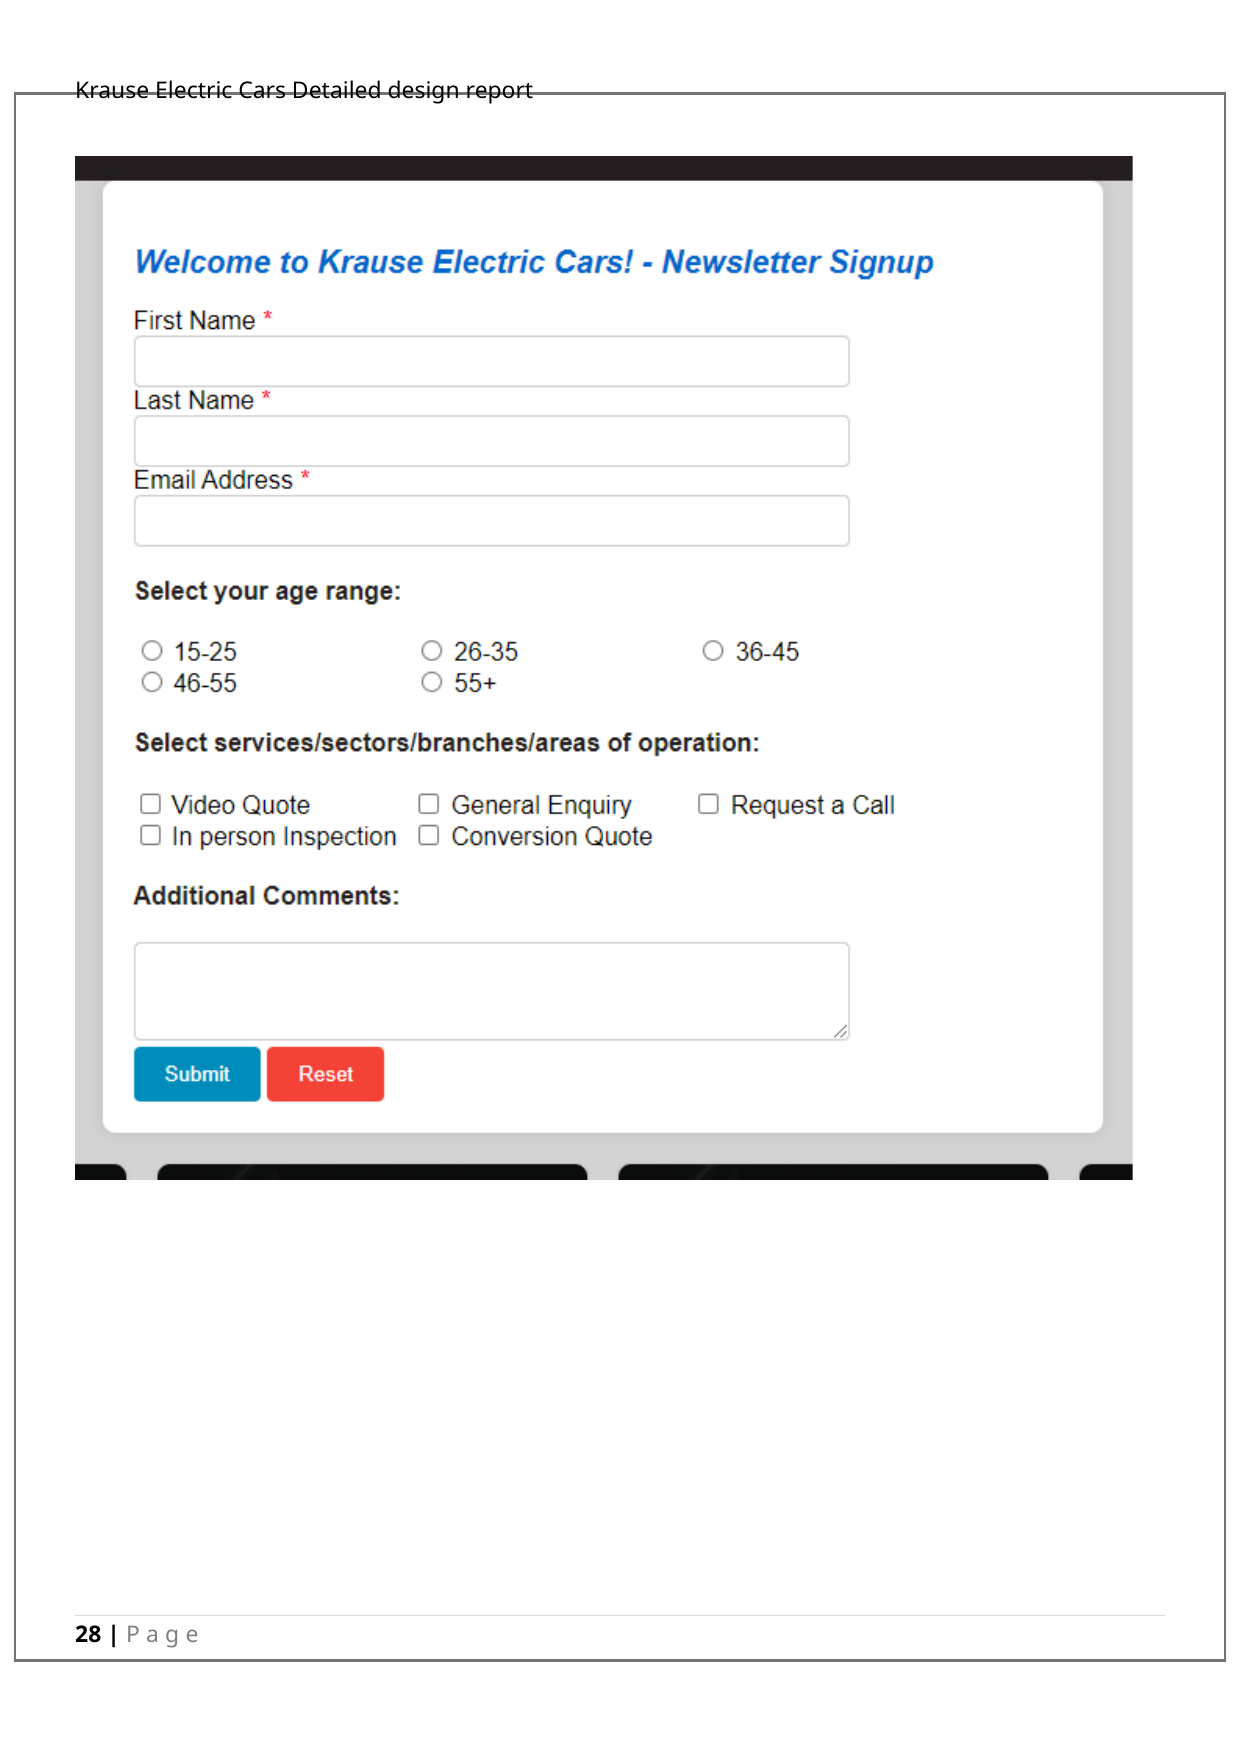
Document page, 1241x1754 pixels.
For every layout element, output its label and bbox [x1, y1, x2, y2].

picture [75, 156, 1133, 1180]
